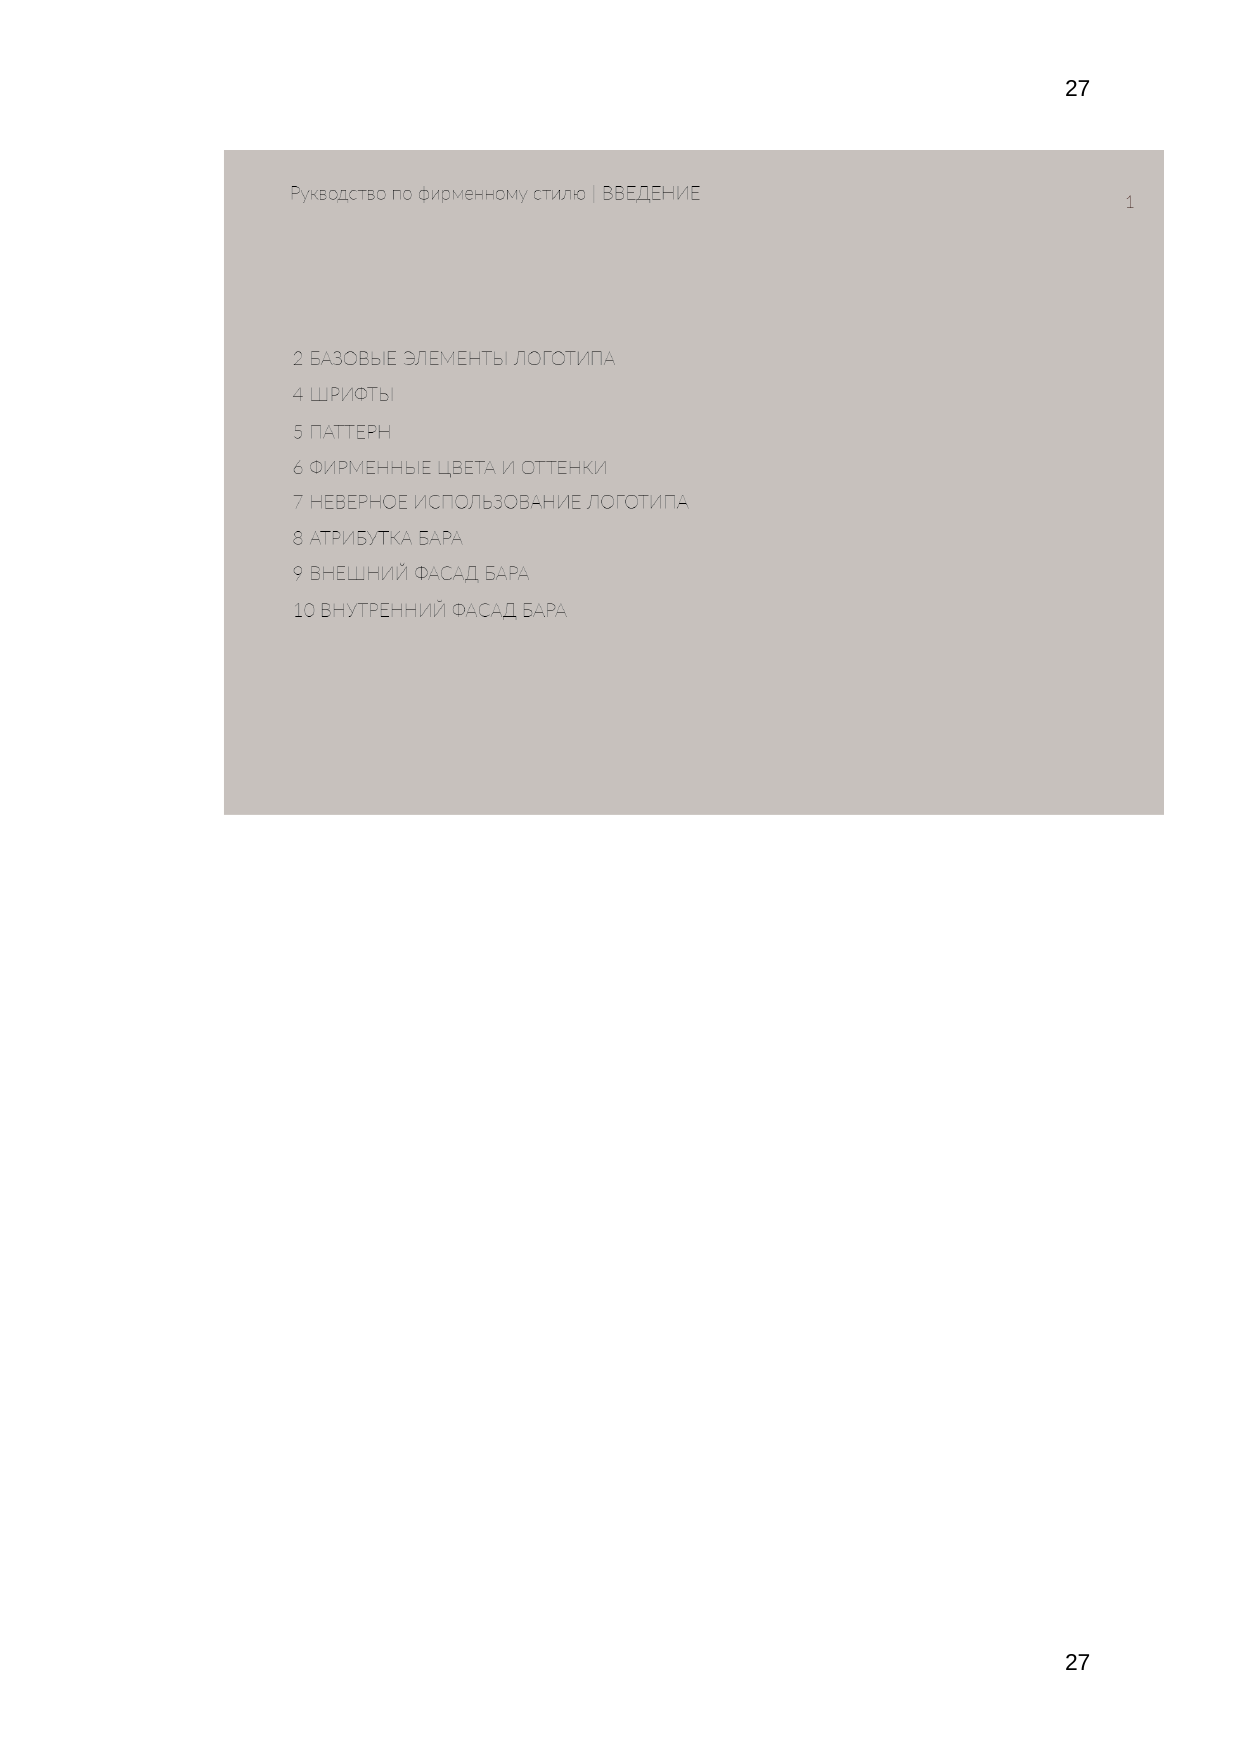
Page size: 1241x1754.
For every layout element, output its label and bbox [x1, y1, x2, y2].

picture [223, 150, 1164, 815]
